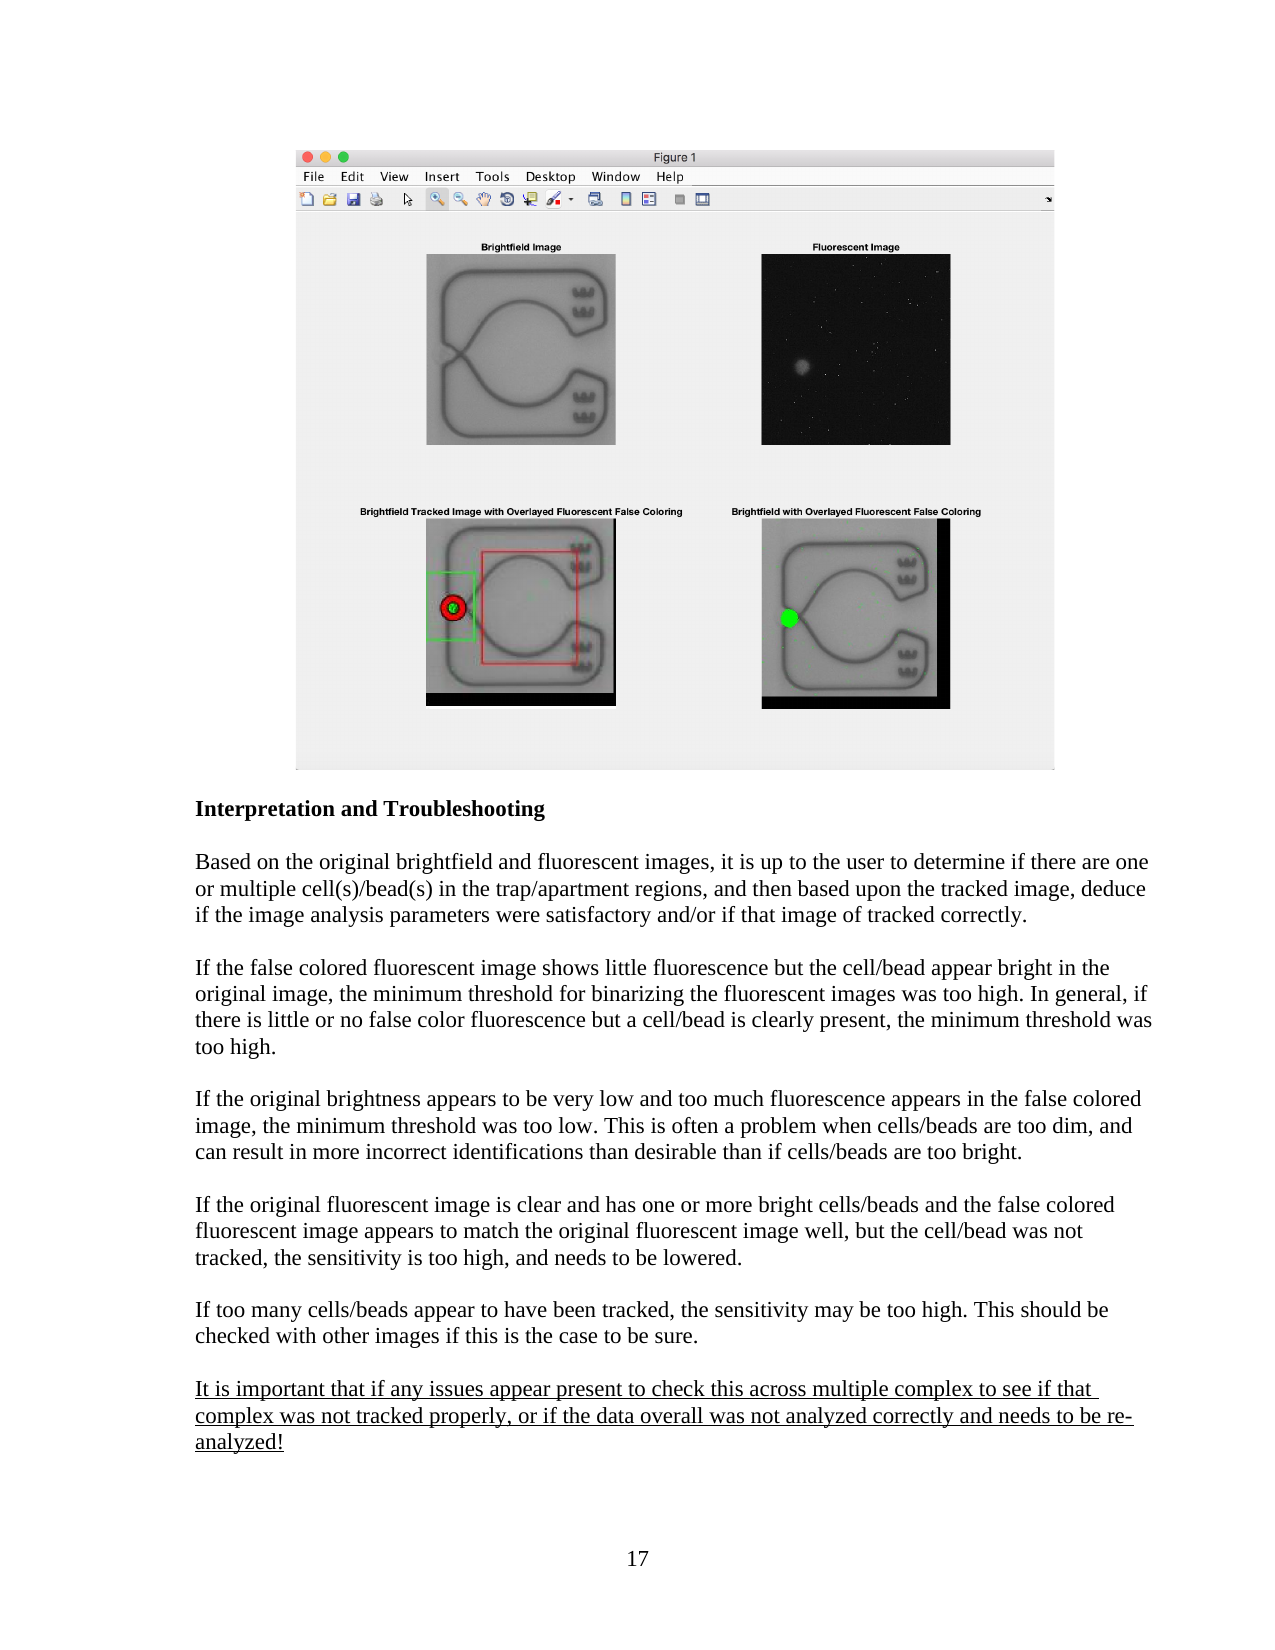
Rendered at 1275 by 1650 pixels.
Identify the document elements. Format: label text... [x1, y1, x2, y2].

picture [295, 150, 1055, 770]
text If the original brightness appears to be very low and too much fluorescence appears in the false colored image, the minimum threshold was too low. This is often a problem when cells/beads are too dim, and can result in more incorrect identifications than desirable than if cells/beads are too bright. [195, 1085, 1155, 1164]
text Based on the original brightfield and fluorescent images, it is up to the user to determine if there are one or multiple cell(s)/bead(s) in the trap/apartment regions, and then based upon the tracked image, deduce if the image analysis parameters were satisfactory and/or if that image of tracked correctly. [195, 848, 1155, 927]
text It is important that if any issues appear present to check this across multiple complex to see if that complex was not tracked properly, or if the data overall was not analyzed correctly and needs to be re-analyzed! [195, 1375, 1155, 1454]
text Interpretation and Troubleshooting [195, 796, 1155, 822]
text If too many cells/beads appear to have been tracked, the sensitivity may be too high. This should be checked with other images if this is the case to be sure. [195, 1296, 1155, 1349]
text If the false colored fluorescent image shows little fluorescence but the cell/bead appear bright in the original image, the minimum threshold for binarizing the fluorescent images was too high. In general, if there is little or no false color fluorescence but a cell/bead is clearly present, the minimum threshold was too high. [195, 954, 1155, 1059]
text If the original fluorescent image is clear and has one or more bright cells/beads and the false colored fluorescent image appears to match the original fluorescent image well, but the cell/bead was not tracked, the sensitivity is too high, and needs to be lowered. [195, 1191, 1155, 1270]
